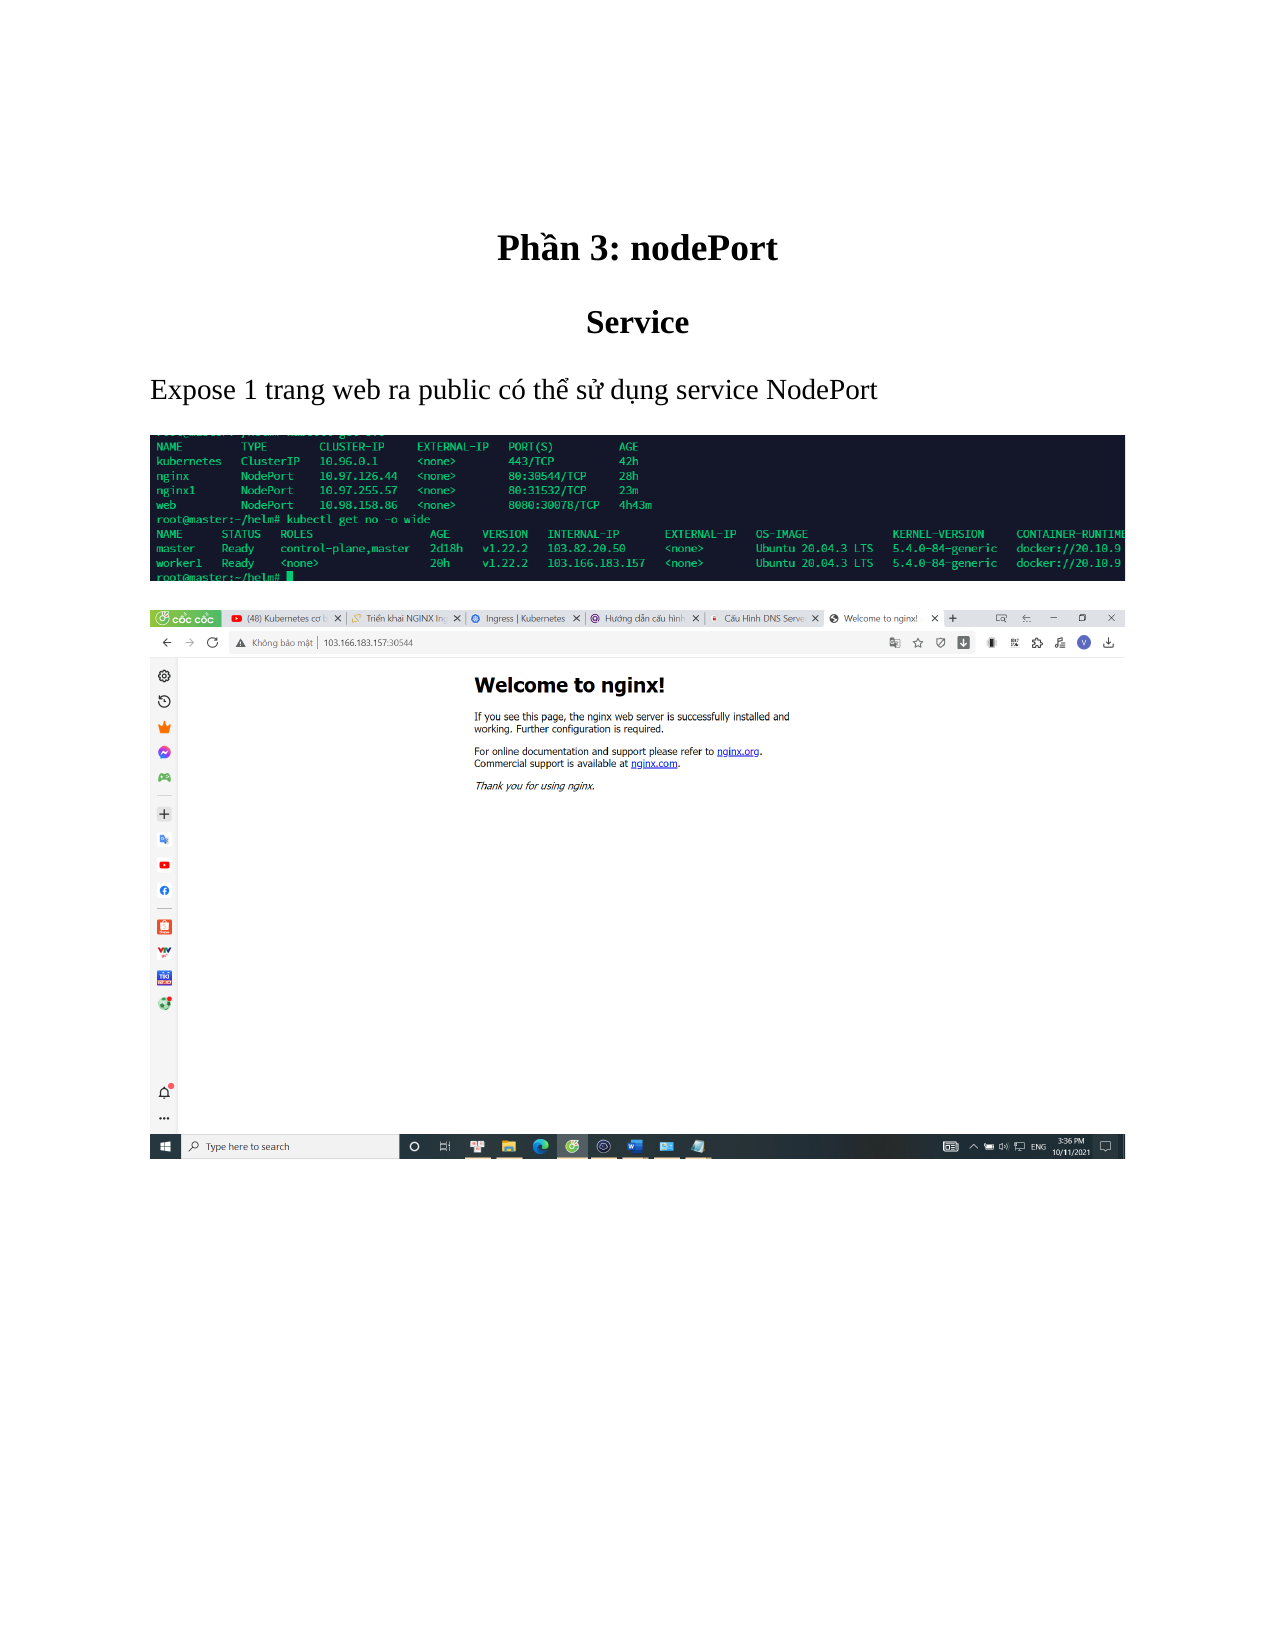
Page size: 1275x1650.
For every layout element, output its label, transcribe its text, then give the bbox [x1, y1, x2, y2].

picture [150, 610, 1125, 1159]
picture [150, 435, 1125, 581]
subtitle Service [150, 302, 1125, 341]
subtitle Phần 3: nodePort [150, 225, 1125, 268]
text Expose 1 trang web ra public có thể sử dụng service NodePort [150, 372, 1125, 406]
